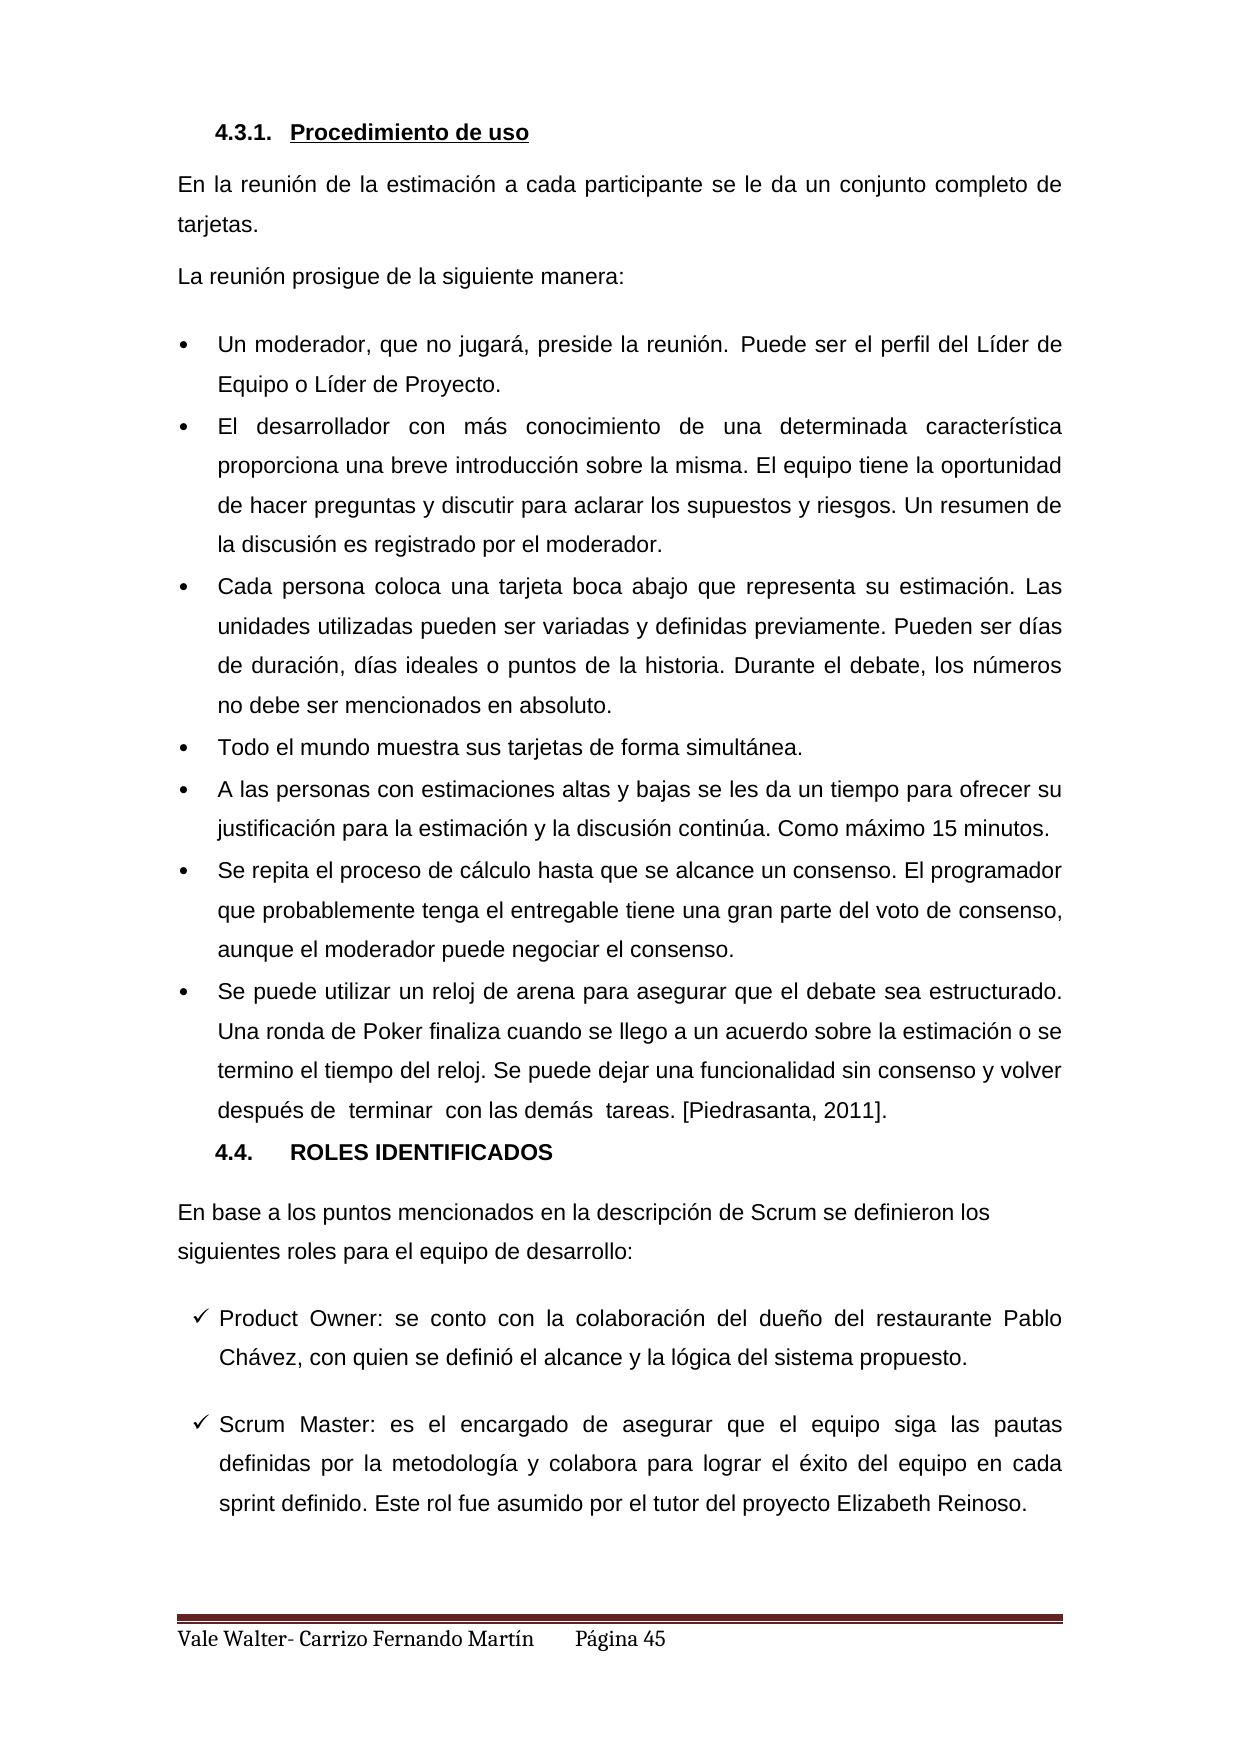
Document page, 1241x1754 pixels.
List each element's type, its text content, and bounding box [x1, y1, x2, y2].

text La reunión prosigue de la siguiente manera: [177, 263, 1063, 289]
list Procedimiento de uso [215, 119, 1063, 146]
list A las personas con estimaciones altas y bajas se les da un tiempo para ofrecer su justificación para la estimación y la discusión continúa. Como máximo 15 minutos. [180, 776, 1063, 842]
list Se puede utilizar un reloj de arena para asegurar que el debate sea estructurado. Una ronda de Poker finaliza cuando se llego a un acuerdo sobre la estimación o se termino el tiempo del reloj. Se puede dejar una funcionalidad sin consenso y volver después de terminar con las demás tareas. [Piedrasanta, 2011]. [180, 978, 1063, 1123]
list Todo el mundo muestra sus tarjetas de forma simultánea. [180, 734, 1063, 760]
list Cada persona coloca una tarjeta boca abajo que representa su estimación. Las unidades utilizadas pueden ser variadas y definidas previamente. Pueden ser días de duración, días ideales o puntos de la historia. Durante el debate, los números no debe ser mencionados en absoluto. [180, 573, 1063, 718]
list Product Owner: se conto con la colaboración del dueño del restaurante Pablo Chávez, con quien se definió el alcance y la lógica del sistema propuesto. [191, 1305, 1063, 1371]
list Scrum Master: es el encargado de asegurar que el equipo siga las pautas definidas por la metodología y colabora para lograr el éxito del equipo en cada sprint definido. Este rol fue asumido por el tutor del proyecto Elizabeth Reinoso. [191, 1411, 1063, 1516]
list ROLES IDENTIFICADOS [215, 1138, 1063, 1165]
text En la reunión de la estimación a cada participante se le da un conjunto completo de tarjetas. [177, 171, 1063, 237]
list Un moderador, que no jugará, preside la reunión. Puede ser el perfil del Líder de Equipo o Líder de Proyecto. [180, 331, 1063, 397]
text En base a los puntos mencionados en la descripción de Scrum se definieron los siguientes roles para el equipo de desarrollo: [177, 1199, 1063, 1265]
list Se repita el proceso de cálculo hasta que se alcance un consenso. El programador que probablemente tenga el entregable tiene una gran parte del voto de consenso, aunque el moderador puede negociar el consenso. [180, 857, 1063, 962]
list El desarrollador con más conocimiento de una determinada característica proporciona una breve introducción sobre la misma. El equipo tiene la oportunidad de hacer preguntas y discutir para aclarar los supuestos y riesgos. Un resumen de la discusión es registrado por el moderador. [180, 413, 1063, 558]
